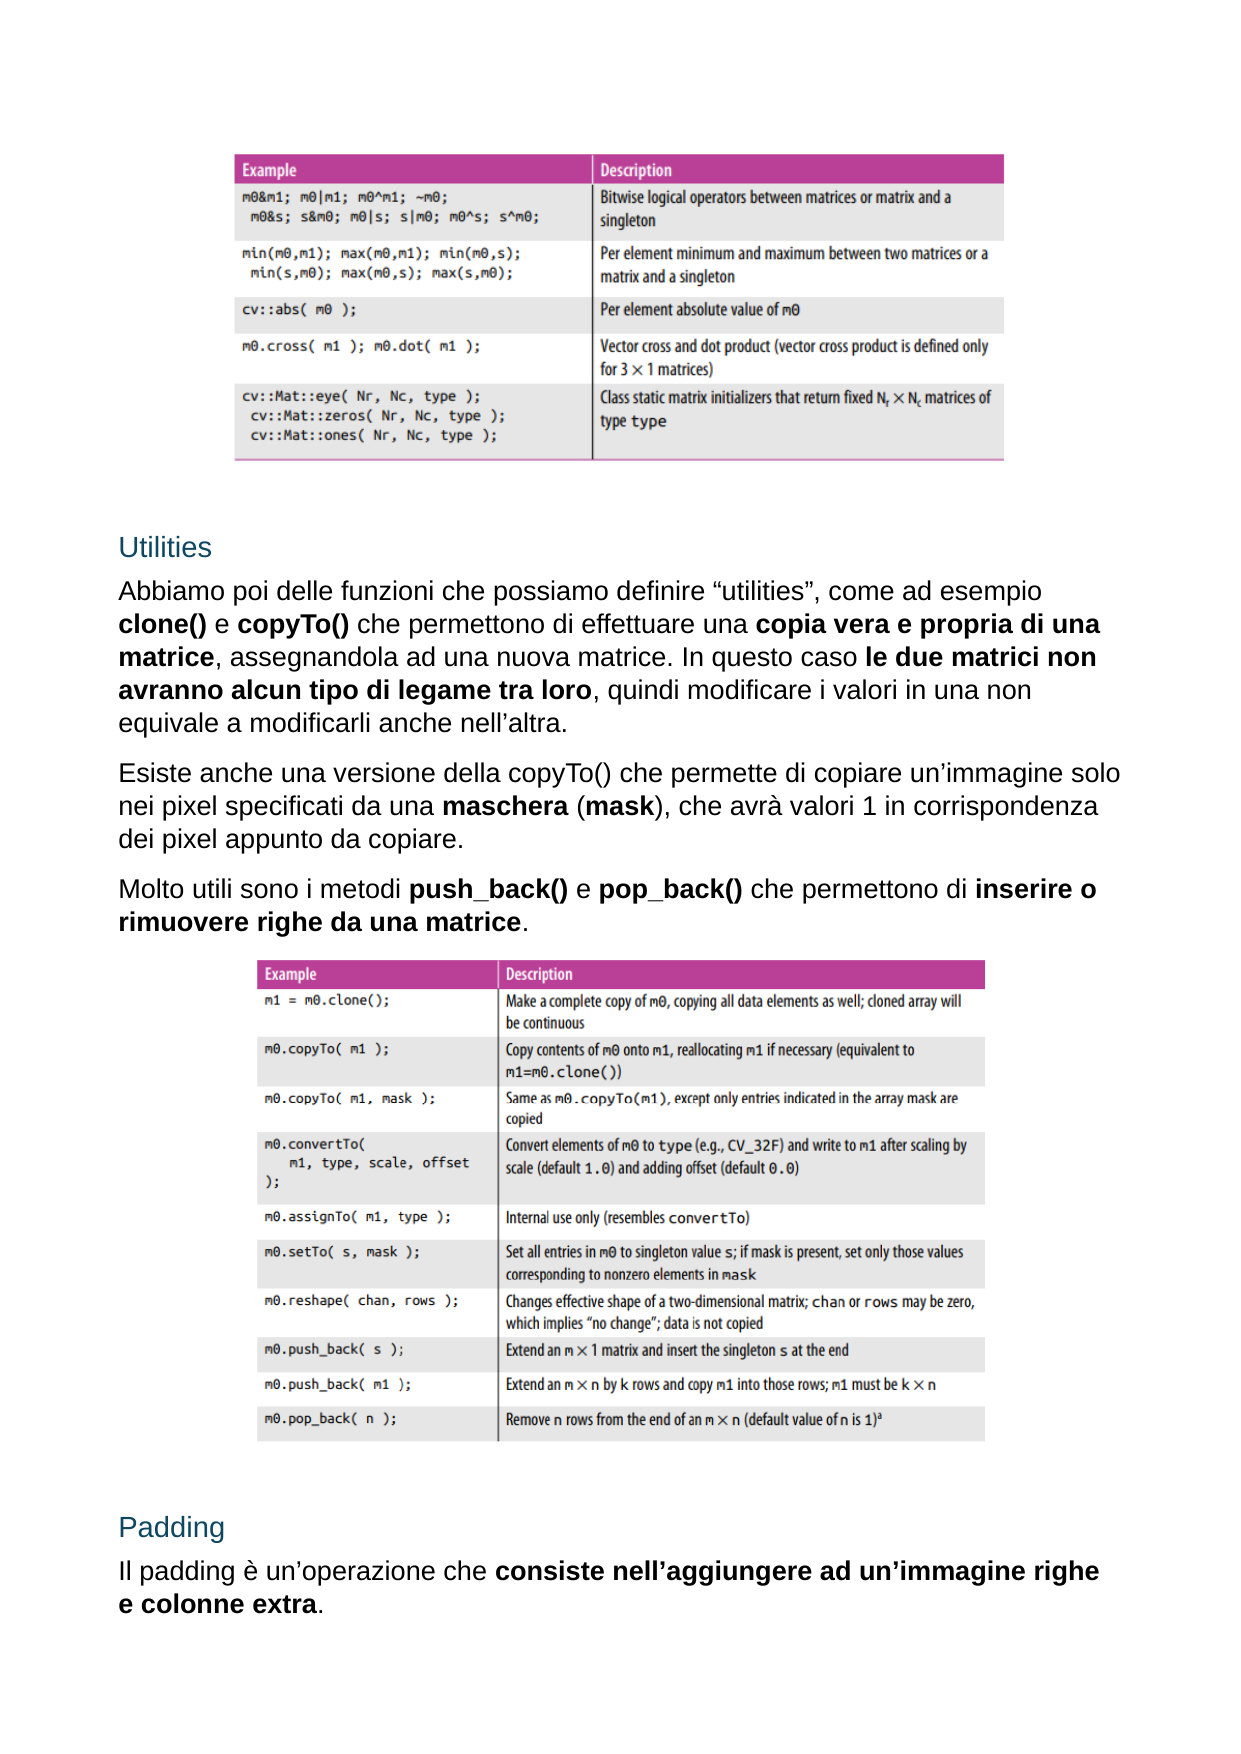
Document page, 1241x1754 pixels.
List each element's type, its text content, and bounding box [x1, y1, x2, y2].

picture [231, 147, 1009, 462]
picture [255, 956, 986, 1442]
subtitle Utilities [118, 530, 1122, 564]
text Abbiamo poi delle funzioni che possiamo definire “utilities”, come ad esempio clone() e copyTo() che permettono di effettuare una copia vera e propria di una matrice, assegnandola ad una nuova matrice. In questo caso le due matrici non avranno alcun tipo di legame tra loro, quindi modificare i valori in una non equivale a modificarli anche nell’altra. [118, 575, 1122, 738]
subtitle Padding [118, 1510, 1122, 1544]
text Esiste anche una versione della copyTo() che permette di copiare un’immagine solo nei pixel specificati da una maschera (mask), che avrà valori 1 in corrispondenza dei pixel appunto da copiare. [118, 757, 1122, 854]
text Il padding è un’operazione che consiste nell’aggiungere ad un’immagine righe e colonne extra. [118, 1555, 1122, 1619]
text Molto utili sono i metodi push_back() e pop_back() che permettono di inserire o rimuovere righe da una matrice. [118, 873, 1122, 937]
